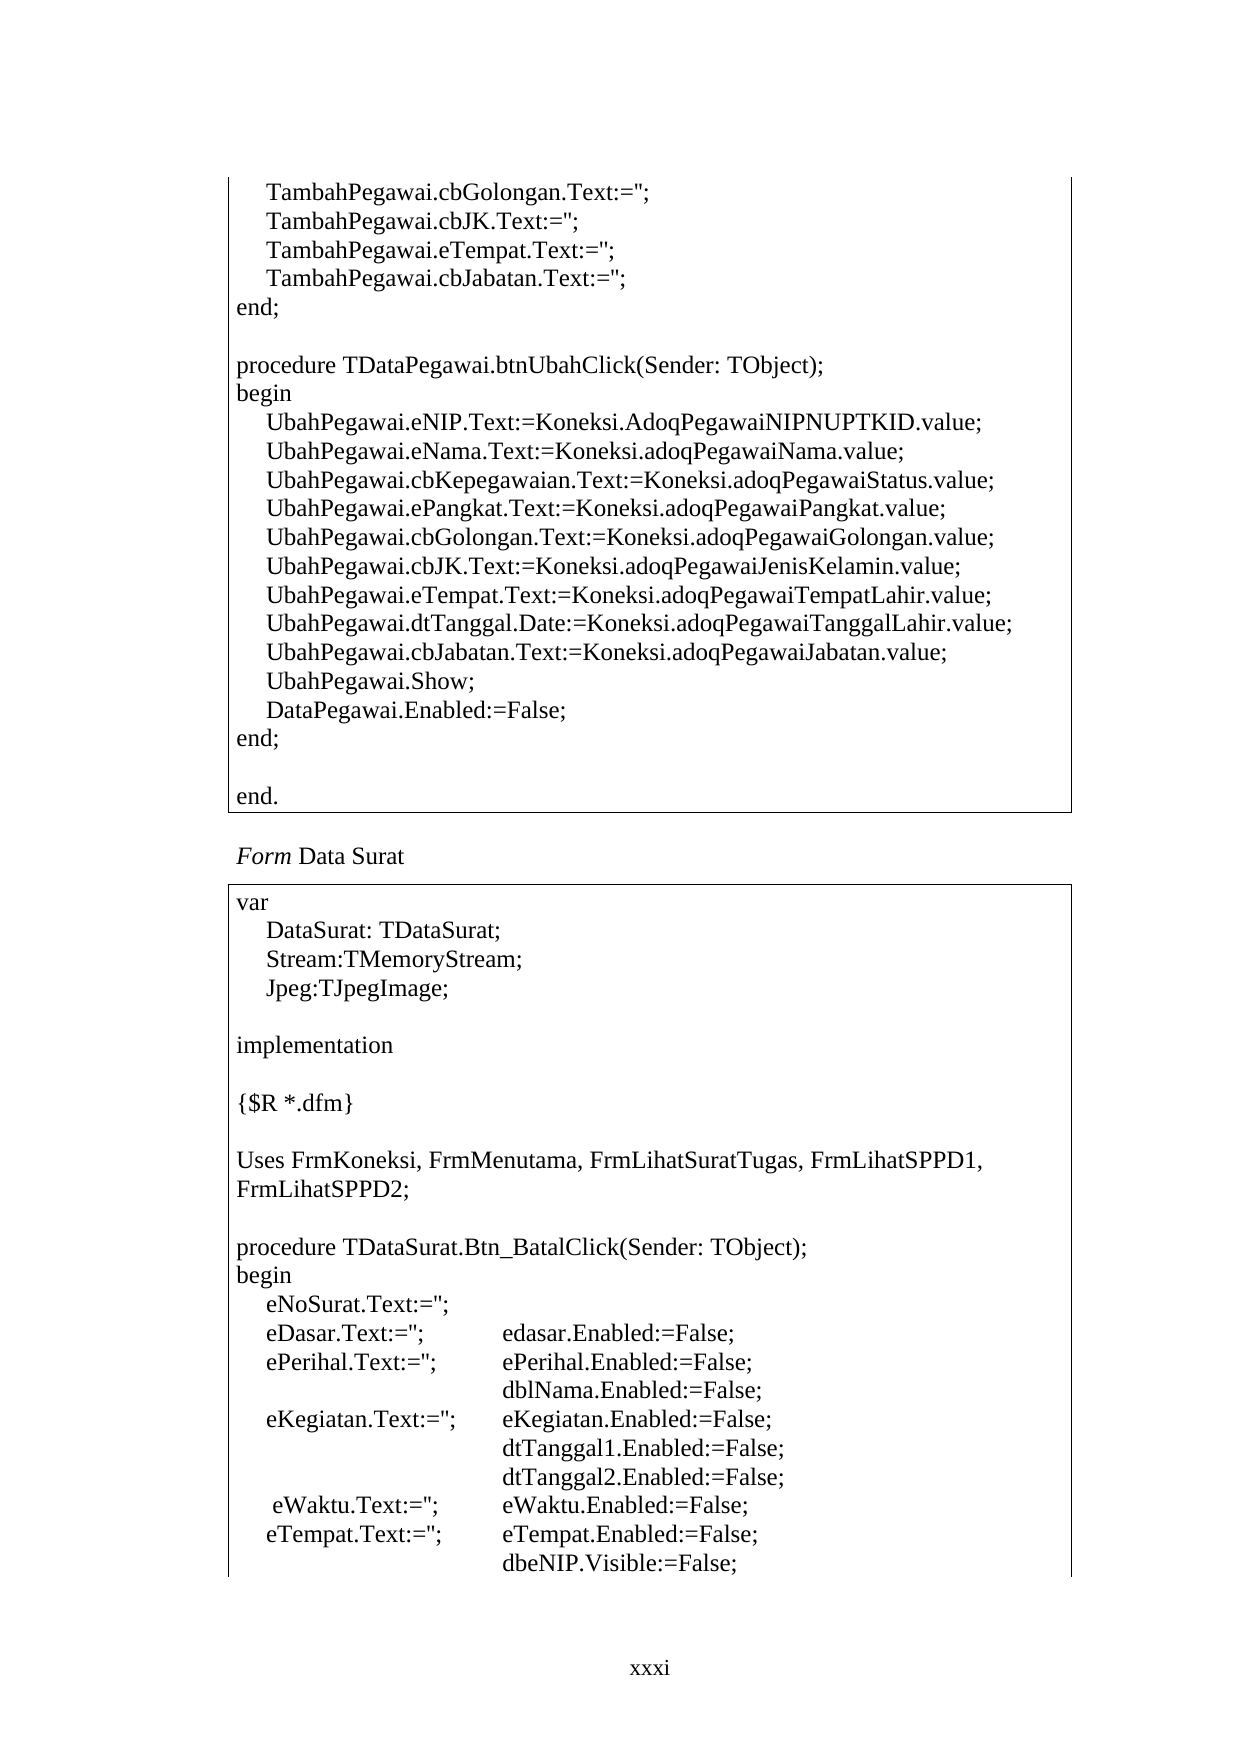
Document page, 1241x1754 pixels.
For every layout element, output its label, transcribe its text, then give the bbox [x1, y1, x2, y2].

text Form Data Surat [236, 841, 1063, 870]
text var [229, 885, 1071, 916]
text Jpeg:TJpegImage; [236, 973, 1063, 1002]
text eWaktu.Text:=''; eWaktu.Enabled:=False; [236, 1491, 1063, 1519]
text procedure TDataSurat.Btn_BatalClick(Sender: TObject); [236, 1232, 1063, 1261]
text eKegiatan.Text:=''; eKegiatan.Enabled:=False; [236, 1404, 1063, 1433]
text ePerihal.Text:=''; ePerihal.Enabled:=False; [236, 1347, 1063, 1376]
text TambahPegawai.cbGolongan.Text:=''; [236, 177, 1063, 206]
text dblNama.Enabled:=False; [236, 1376, 1063, 1404]
text {$R *.dfm} [236, 1088, 1063, 1117]
text implementation [236, 1031, 1063, 1059]
text TambahPegawai.cbJabatan.Text:=''; [236, 263, 1063, 292]
text DataSurat: TDataSurat; [236, 916, 1063, 944]
text begin [236, 378, 1063, 407]
text UbahPegawai.eNama.Text:=Koneksi.adoqPegawaiNama.value; [236, 436, 1063, 465]
text UbahPegawai.eNIP.Text:=Koneksi.AdoqPegawaiNIPNUPTKID.value; [236, 407, 1063, 436]
text dtTanggal2.Enabled:=False; [236, 1462, 1063, 1491]
text UbahPegawai.cbGolongan.Text:=Koneksi.adoqPegawaiGolongan.value; [236, 522, 1063, 551]
text UbahPegawai.Show; [236, 666, 1063, 695]
text eNoSurat.Text:=''; [236, 1289, 1063, 1318]
text end; [236, 723, 1063, 752]
text eDasar.Text:=''; edasar.Enabled:=False; [236, 1318, 1063, 1347]
text Stream:TMemoryStream; [236, 944, 1063, 973]
text UbahPegawai.eTempat.Text:=Koneksi.adoqPegawaiTempatLahir.value; [236, 580, 1063, 608]
text Uses FrmKoneksi, FrmMenutama, FrmLihatSuratTugas, FrmLihatSPPD1, FrmLihatSPPD2; [236, 1146, 1063, 1203]
text dbeNIP.Visible:=False; [236, 1548, 1063, 1577]
text TambahPegawai.eTempat.Text:=''; [236, 235, 1063, 263]
text UbahPegawai.cbJK.Text:=Koneksi.adoqPegawaiJenisKelamin.value; [236, 551, 1063, 580]
text procedure TDataPegawai.btnUbahClick(Sender: TObject); [236, 350, 1063, 378]
text UbahPegawai.cbJabatan.Text:=Koneksi.adoqPegawaiJabatan.value; [236, 637, 1063, 666]
text eTempat.Text:=''; eTempat.Enabled:=False; [236, 1519, 1063, 1548]
text DataPegawai.Enabled:=False; [236, 695, 1063, 723]
text begin [236, 1261, 1063, 1289]
text UbahPegawai.ePangkat.Text:=Koneksi.adoqPegawaiPangkat.value; [236, 493, 1063, 522]
text end; [236, 292, 1063, 321]
text UbahPegawai.cbKepegawaian.Text:=Koneksi.adoqPegawaiStatus.value; [236, 465, 1063, 493]
text TambahPegawai.cbJK.Text:=''; [236, 206, 1063, 235]
text dtTanggal1.Enabled:=False; [236, 1433, 1063, 1462]
text end. [229, 781, 1071, 812]
text UbahPegawai.dtTanggal.Date:=Koneksi.adoqPegawaiTanggalLahir.value; [236, 608, 1063, 637]
